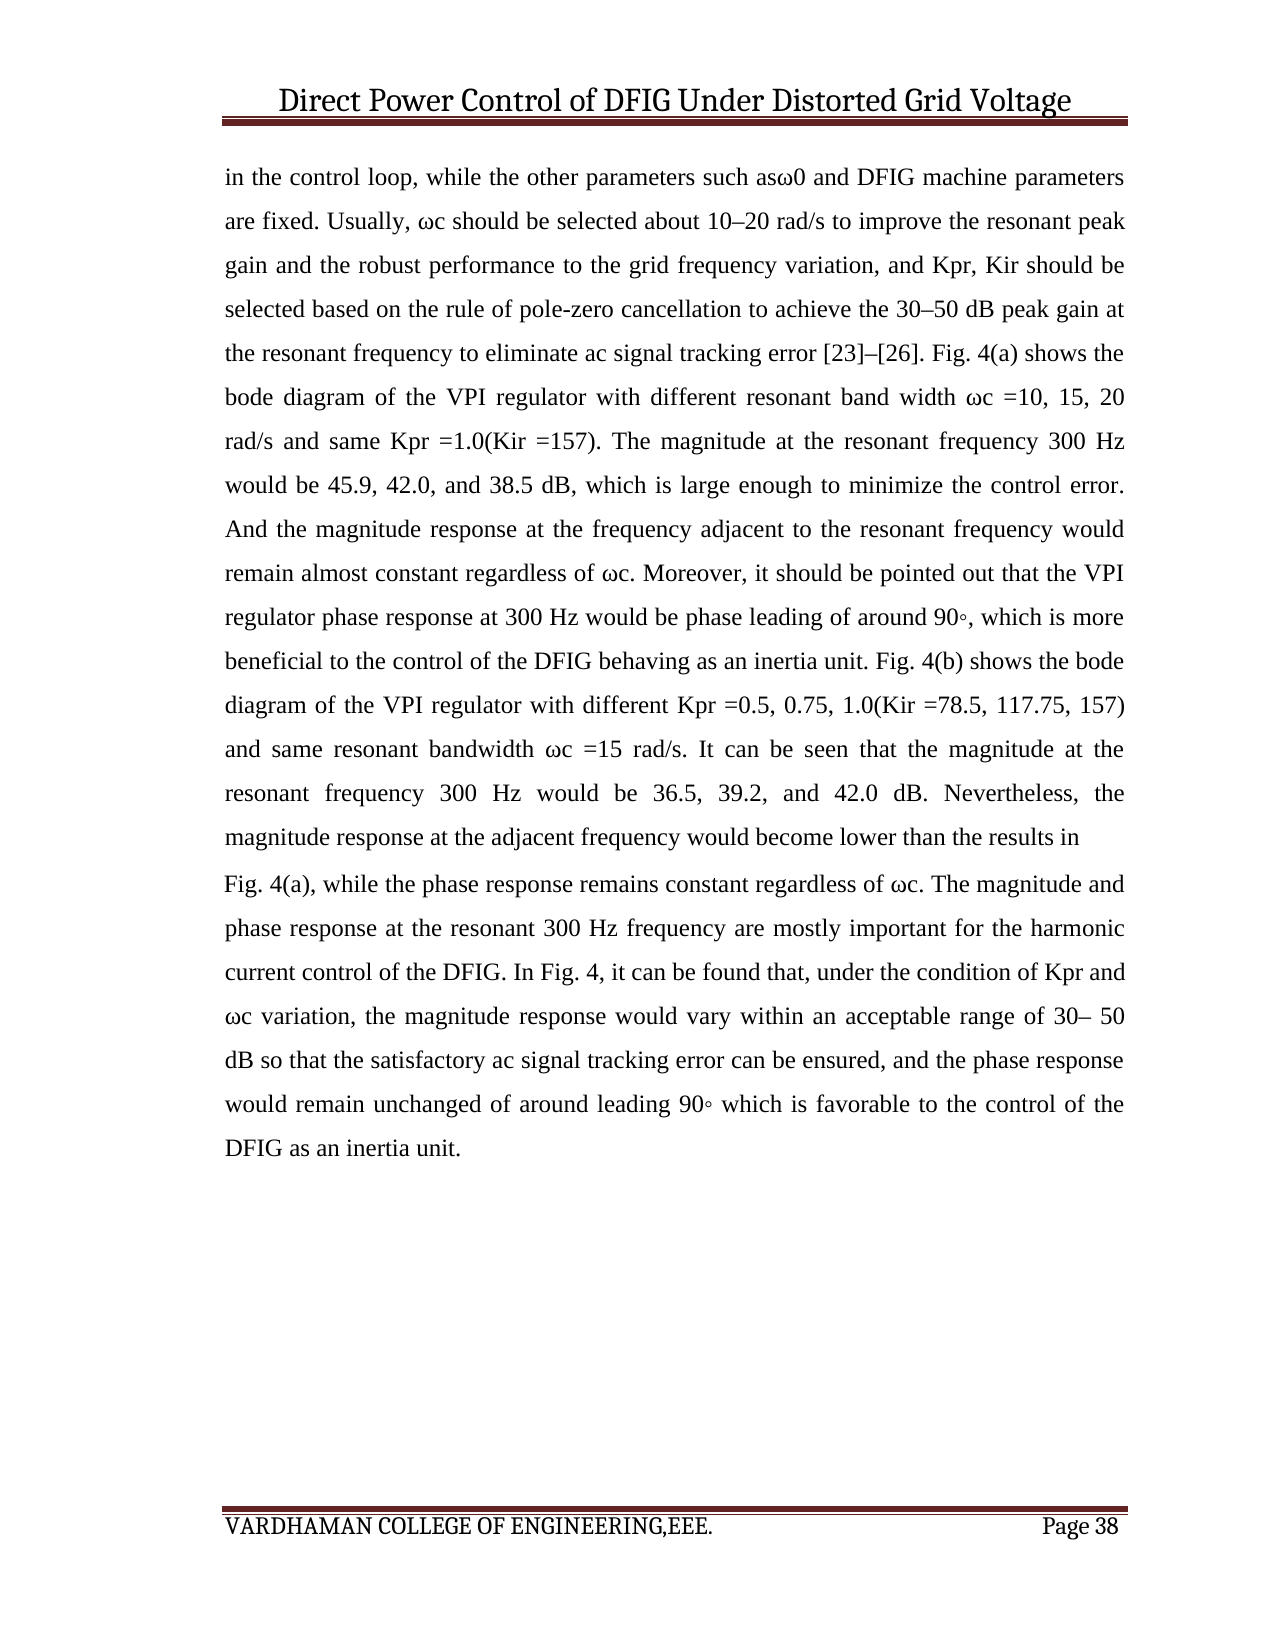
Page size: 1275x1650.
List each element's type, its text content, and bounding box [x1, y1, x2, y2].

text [223, 162, 1126, 851]
text Fig. 4(a), while the phase response remains constant regardless of ωc. The magnitude and phase response at the resonant 300 Hz frequency are mostly important for the harmonic current control of the DFIG. In Fig. 4, it can be found that, under the condition of Kpr and ωc variation, the magnitude response would vary within an acceptable range of 30– 50 dB so that the satisfactory ac signal tracking error can be ensured, and the phase response would remain unchanged of around leading 90◦ which is favorable to the control of the DFIG as an inertia unit. [223, 869, 1126, 1162]
